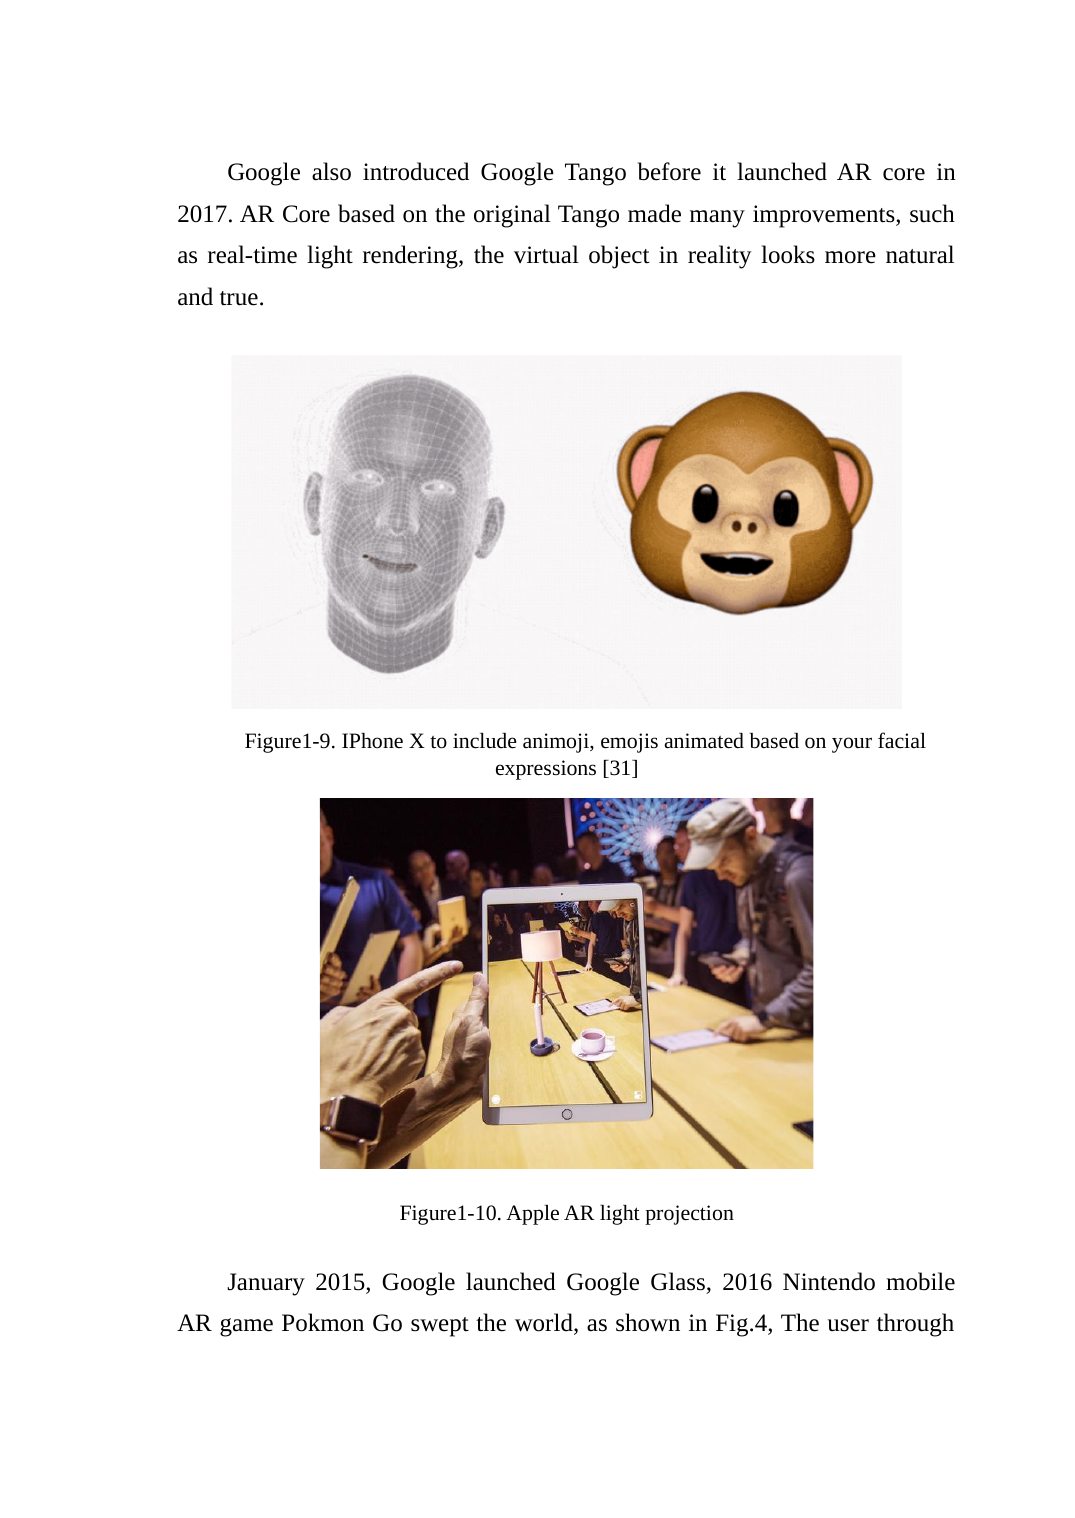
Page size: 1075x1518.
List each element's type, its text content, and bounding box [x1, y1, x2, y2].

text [177, 1257, 956, 1340]
text Figure1-9. IPhone X to include animoji, emojis animated based on your facial expressions [31] [177, 728, 956, 780]
text Figure1-10. Apple AR light projection [177, 1200, 956, 1225]
picture [231, 355, 902, 709]
text Google also introduced Google Tango before it launched AR core in 2017. AR Core based on the original Tango made many improvements, such as real-time light rendering, the virtual object in reality looks more natural and true. [177, 147, 956, 314]
picture [319, 798, 814, 1169]
